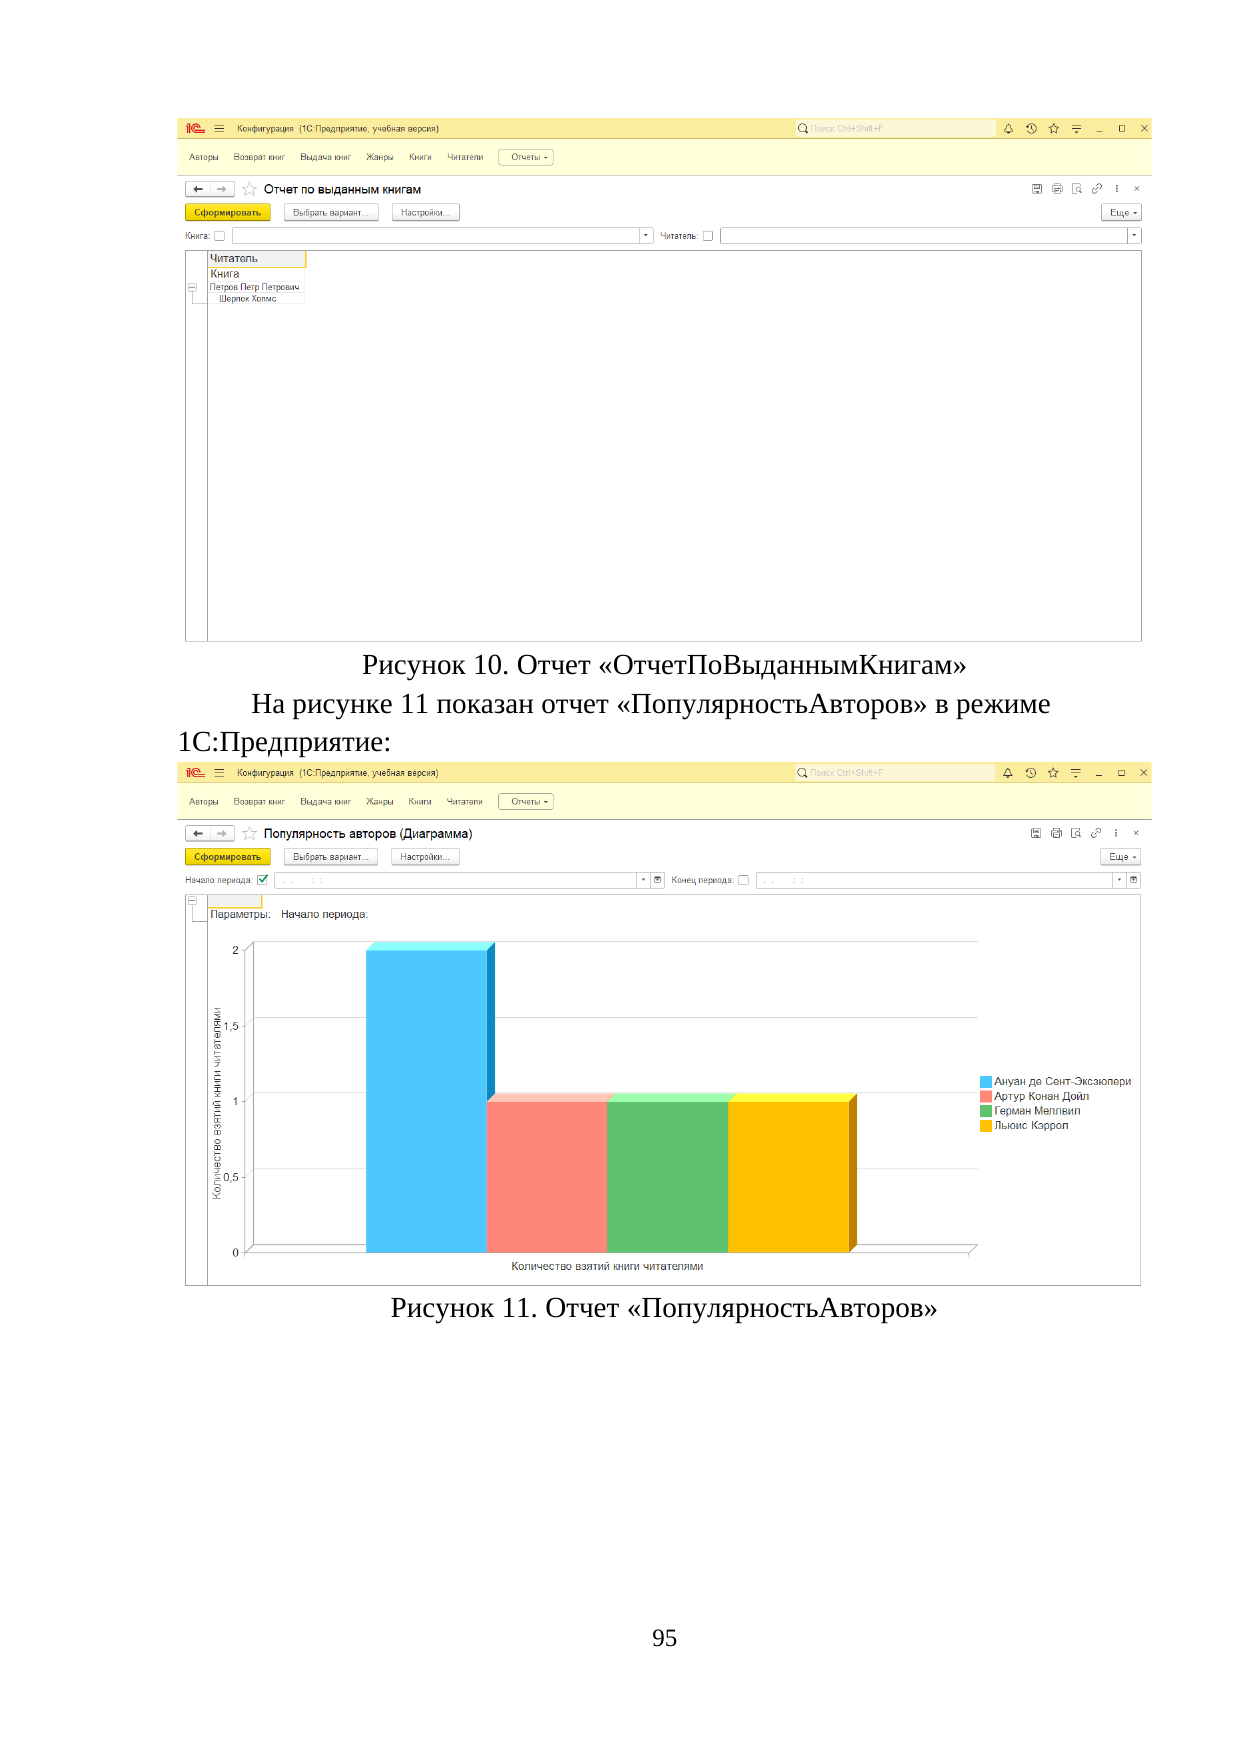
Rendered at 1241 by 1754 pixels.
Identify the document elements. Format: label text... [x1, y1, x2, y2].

text На рисунке 11 показан отчет «ПопулярностьАвторов» в режиме 1С:Предприятие: [177, 686, 1152, 758]
picture [177, 118, 1152, 648]
text Рисунок 11. Отчет «ПопулярностьАвторов» [177, 1291, 1152, 1324]
picture [177, 762, 1152, 1291]
text Рисунок 10. Отчет «ОтчетПоВыданнымКнигам» [177, 648, 1152, 681]
